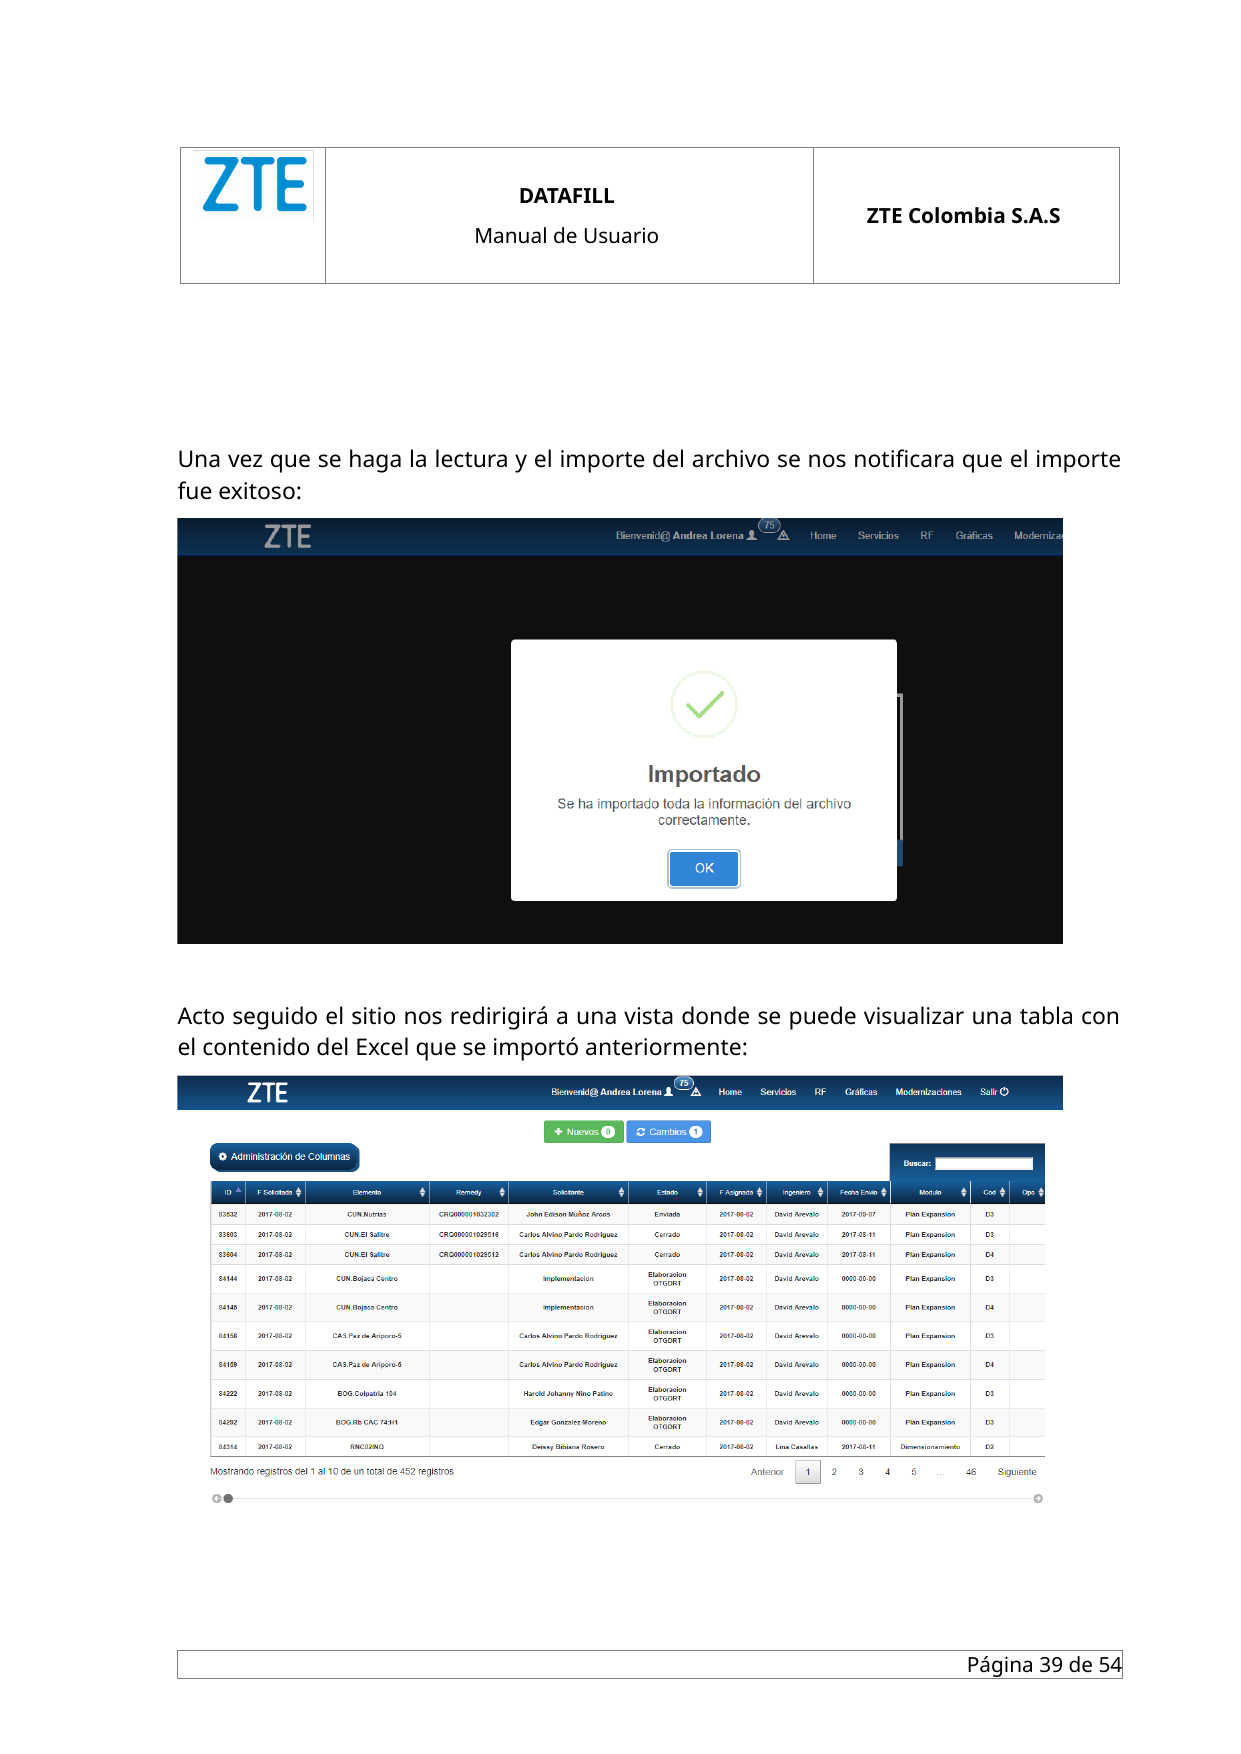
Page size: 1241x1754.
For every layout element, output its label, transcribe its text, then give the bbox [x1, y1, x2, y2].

picture [177, 518, 1063, 944]
picture [177, 1075, 1063, 1513]
text Acto seguido el sitio nos redirigirá a una vista donde se puede visualizar una tabla con el contenido del Excel que se importó anteriormente: [177, 1000, 1122, 1062]
text Una vez que se haga la lectura y el importe del archivo se nos notificara que el importe fue exitoso: [177, 443, 1122, 506]
picture [193, 150, 314, 221]
